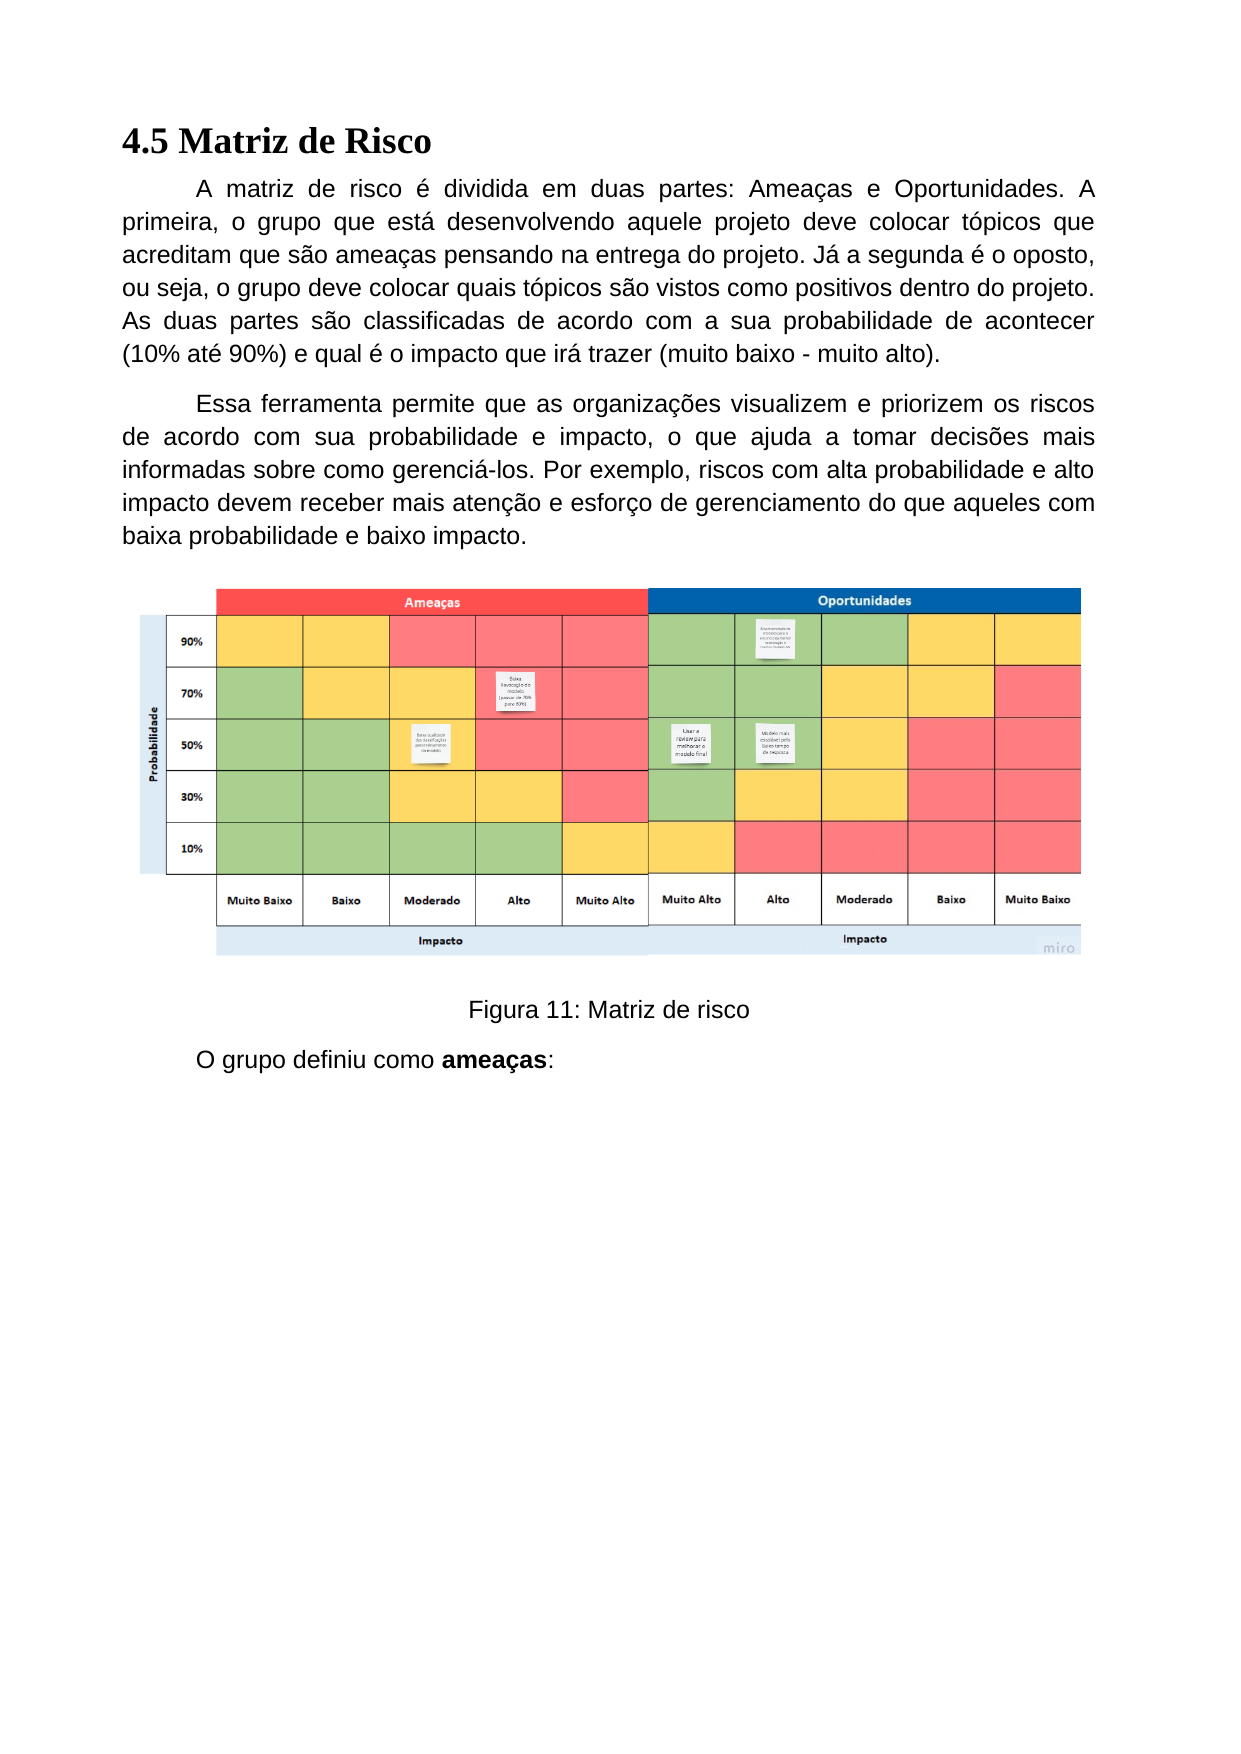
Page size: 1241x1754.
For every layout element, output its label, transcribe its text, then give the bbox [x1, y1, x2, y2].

text O grupo definiu como ameaças: [122, 1045, 1096, 1074]
picture [121, 570, 1097, 975]
subtitle 4.5 Matriz de Risco [122, 118, 1096, 161]
text Figura 11: Matriz de risco [122, 995, 1096, 1024]
text Essa ferramenta permite que as organizações visualizem e priorizem os riscos de acordo com sua probabilidade e impacto, o que ajuda a tomar decisões mais informadas sobre como gerenciá-los. Por exemplo, riscos com alta probabilidade e alto impacto devem receber mais atenção e esforço de gerenciamento do que aqueles com baixa probabilidade e baixo impacto. [122, 388, 1096, 549]
text A matriz de risco é dividida em duas partes: Ameaças e Oportunidades. A primeira, o grupo que está desenvolvendo aquele projeto deve colocar tópicos que acreditam que são ameaças pensando na entrega do projeto. Já a segunda é o oposto, ou seja, o grupo deve colocar quais tópicos são vistos como positivos dentro do projeto. As duas partes são classificadas de acordo com a sua probabilidade de acontecer (10% até 90%) e qual é o impacto que irá trazer (muito baixo - muito alto). [122, 174, 1096, 368]
